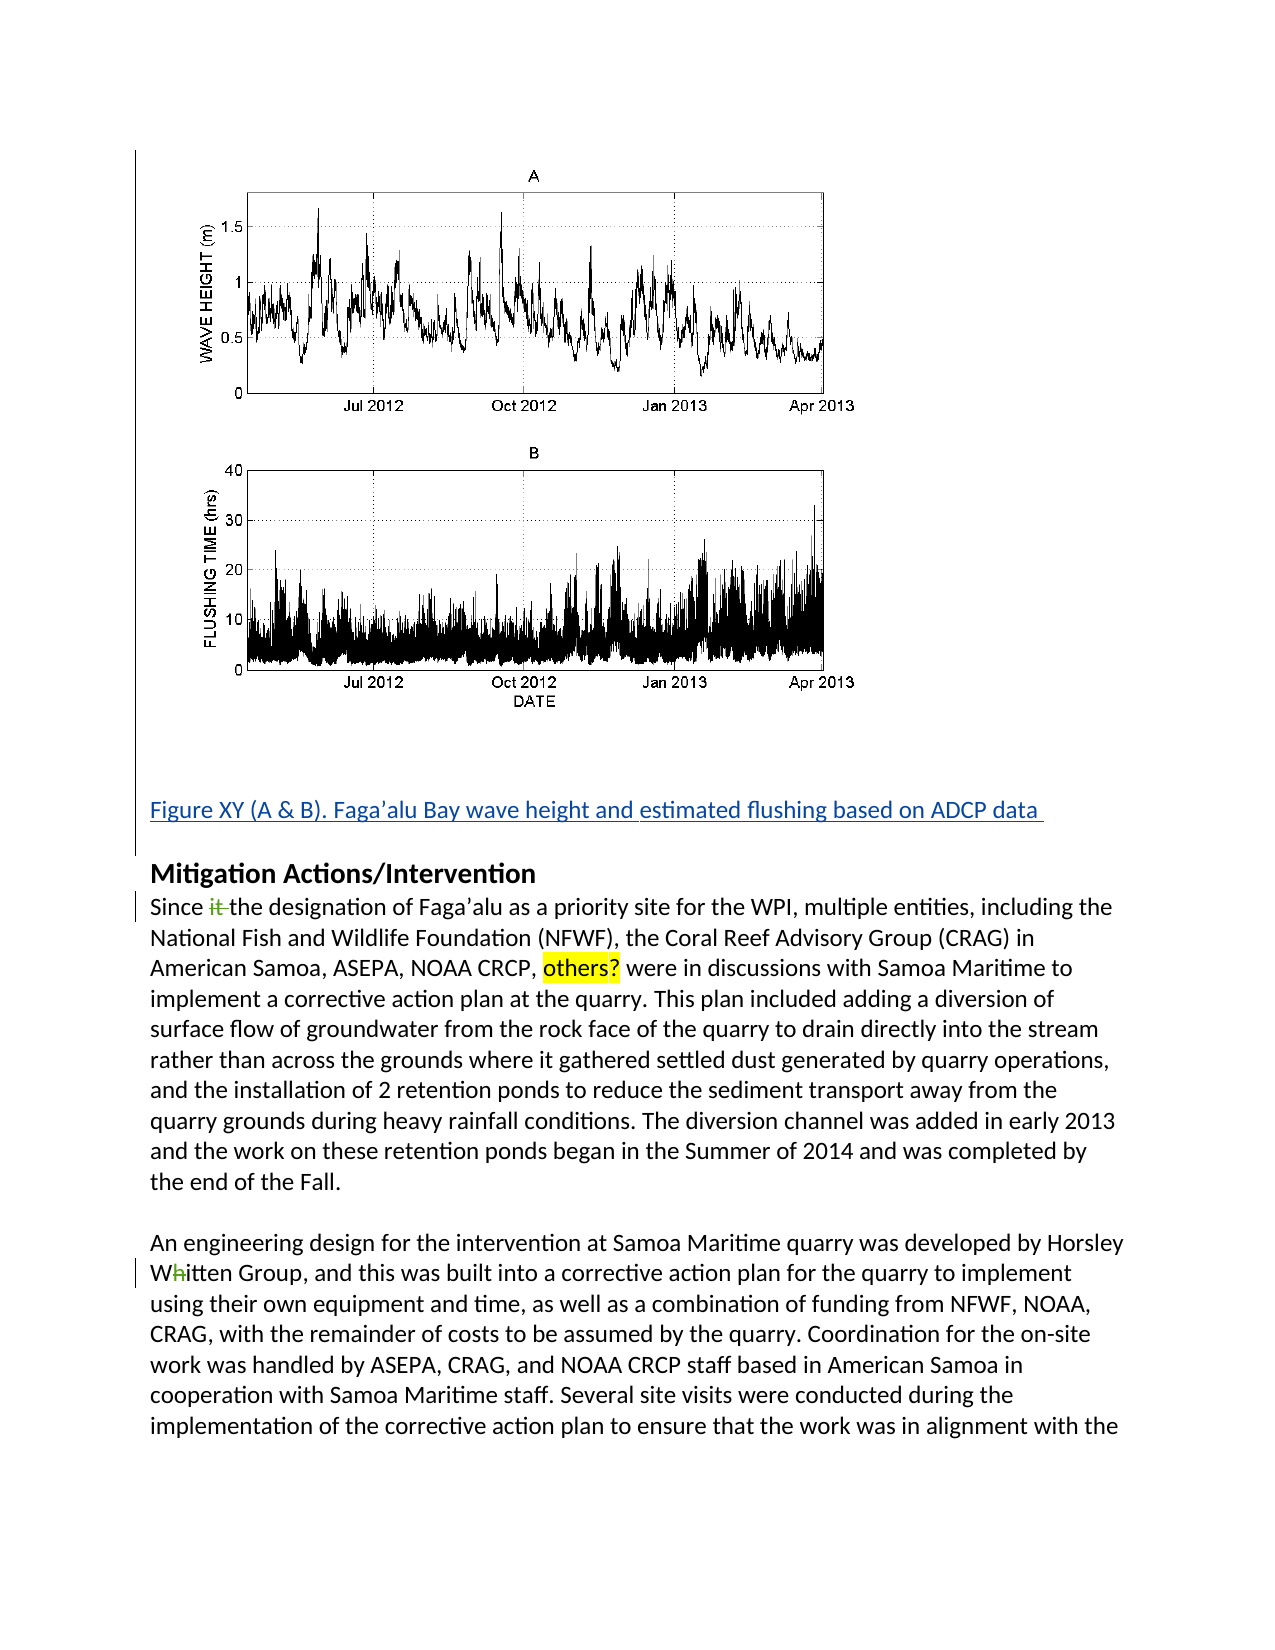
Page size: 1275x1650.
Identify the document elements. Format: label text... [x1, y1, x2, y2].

picture [150, 150, 893, 734]
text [150, 1227, 1125, 1441]
text Mitigation Actions/Intervention [150, 856, 1125, 891]
text Since the designation of Faga’alu as a priority site for the WPI, multiple entities, including the National Fish and Wildlife Foundation (NFWF), the Coral Reef Advisory Group (CRAG) in American Samoa, ASEPA, NOAA CRCP, others? were in discussions with Samoa Maritime to implement a corrective action plan at the quarry. This plan included adding a diversion of surface flow of groundwater from the rock face of the quarry to drain directly into the stream rather than across the grounds where it gathered settled dust generated by quarry operations, and the installation of 2 retention ponds to reduce the sediment transport away from the quarry grounds during heavy rainfall conditions. The diversion channel was added in early 2013 and the work on these retention ponds began in the Summer of 2014 and was completed by the end of the Fall. [150, 891, 1125, 1196]
